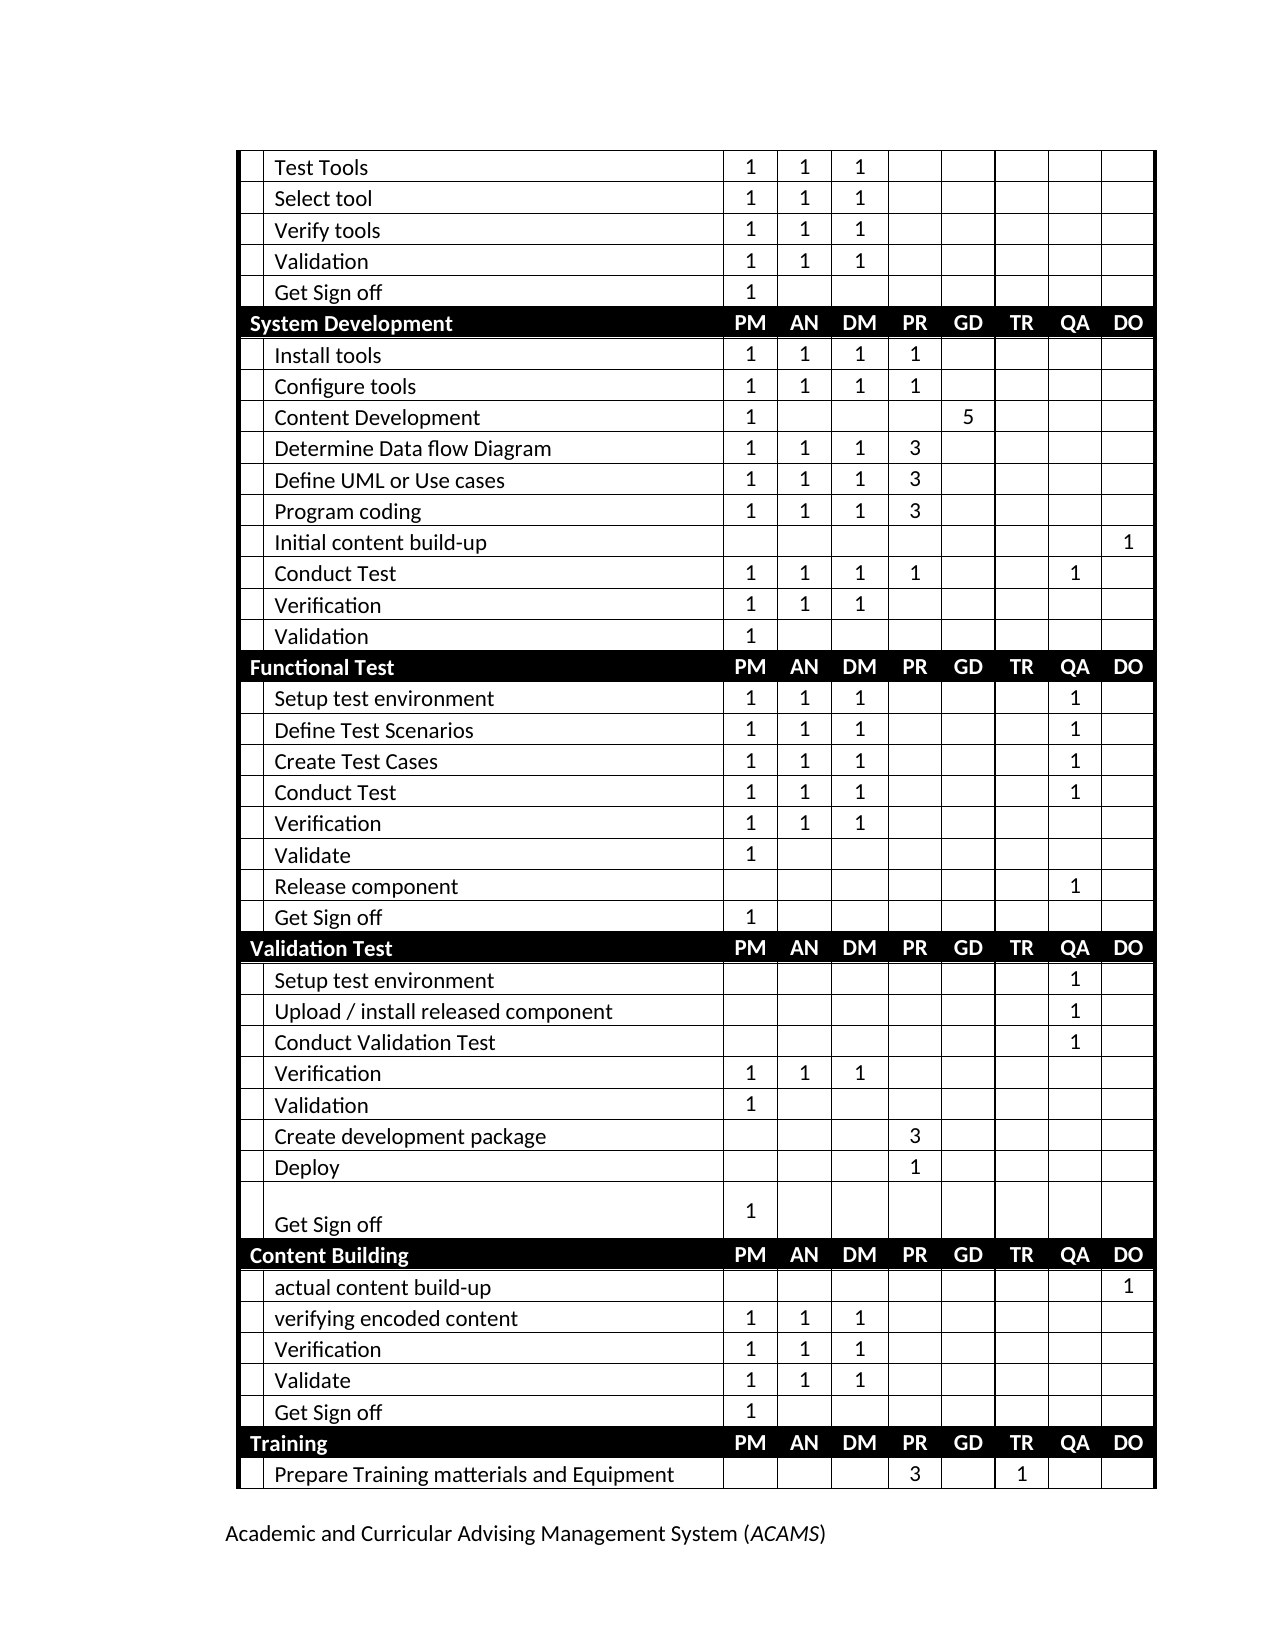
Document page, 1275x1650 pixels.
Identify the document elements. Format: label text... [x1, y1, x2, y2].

table_cell GD [942, 932, 994, 962]
table_cell [1102, 1302, 1153, 1332]
table_cell [996, 432, 1048, 462]
table_cell 3 [889, 464, 941, 494]
table_cell [1102, 401, 1153, 431]
table_cell QA [1049, 1427, 1101, 1457]
table_cell [942, 901, 994, 931]
table_cell [996, 495, 1048, 525]
table_cell [241, 620, 263, 650]
table_cell 1 [832, 1302, 888, 1332]
table_cell Validation Test [241, 932, 723, 962]
table_cell [241, 964, 263, 994]
table_cell [942, 839, 994, 869]
table_cell [996, 870, 1048, 900]
table_cell 1 [778, 245, 831, 275]
table_cell [241, 1057, 263, 1087]
table_cell [889, 714, 941, 744]
table_cell 1 [1049, 714, 1101, 744]
table_cell Verification [264, 807, 723, 837]
table_cell PR [889, 1427, 941, 1457]
table_cell [1102, 1120, 1153, 1150]
table_cell AN [778, 1427, 831, 1457]
table_cell Validation [264, 1089, 723, 1119]
table_cell DM [832, 932, 888, 962]
table_cell [778, 1271, 831, 1301]
table_cell [241, 214, 263, 244]
table_cell [942, 526, 994, 556]
table_cell Verify tools [264, 214, 723, 244]
table_cell 1 [832, 1364, 888, 1394]
table_cell TR [996, 651, 1048, 681]
table_cell [1102, 182, 1153, 212]
table_cell 1 [832, 714, 888, 744]
table_cell Create Test Cases [264, 745, 723, 775]
table_cell PR [889, 307, 941, 337]
table_cell GD [942, 1239, 994, 1269]
table_cell [889, 620, 941, 650]
table_cell [832, 401, 888, 431]
table_cell Verification [264, 589, 723, 619]
table_cell Verification [264, 1057, 723, 1087]
table_cell [241, 182, 263, 212]
table_cell [889, 245, 941, 275]
table_cell [1102, 964, 1153, 994]
table_cell [241, 495, 263, 525]
table_cell [832, 1089, 888, 1119]
table_cell 1 [778, 1057, 831, 1087]
table_cell [996, 464, 1048, 494]
table_cell 1 [889, 557, 941, 587]
table_cell 1 [832, 807, 888, 837]
table_cell 1 [778, 151, 831, 181]
table_cell [942, 214, 994, 244]
table_cell [1102, 214, 1153, 244]
table_cell [942, 870, 994, 900]
table_cell [241, 1120, 263, 1150]
table_cell [1102, 339, 1153, 369]
table_cell [942, 1151, 994, 1181]
table_cell [241, 557, 263, 587]
table_cell verifying encoded content [264, 1302, 723, 1332]
table_cell [241, 526, 263, 556]
table_cell [241, 1026, 263, 1056]
table_cell [996, 1057, 1048, 1087]
table_cell 1 [724, 589, 777, 619]
table_cell PM [724, 651, 777, 681]
table_cell [241, 245, 263, 275]
table_cell [1102, 1396, 1153, 1426]
table_cell [996, 714, 1048, 744]
table_cell [778, 620, 831, 650]
table_cell 1 [832, 214, 888, 244]
table_cell [1049, 401, 1101, 431]
table_cell [996, 1333, 1048, 1363]
table_cell [241, 745, 263, 775]
table_cell [889, 1271, 941, 1301]
table_cell [241, 276, 263, 306]
table_cell 1 [778, 1302, 831, 1332]
table_cell [1102, 995, 1153, 1025]
table_cell AN [778, 1239, 831, 1269]
table_cell [832, 1271, 888, 1301]
table_cell 1 [832, 245, 888, 275]
table_cell [1049, 495, 1101, 525]
table_cell 1 [778, 1333, 831, 1363]
table_cell [1102, 432, 1153, 462]
table_cell 1 [724, 714, 777, 744]
table_cell [942, 995, 994, 1025]
table_cell [778, 1089, 831, 1119]
table_cell Prepare Training matterials and Equipment [264, 1458, 723, 1488]
table_cell 1 [724, 1364, 777, 1394]
table_cell AN [778, 307, 831, 337]
table_cell 1 [1049, 964, 1101, 994]
table_cell [1049, 1302, 1101, 1332]
table_cell 1 [724, 807, 777, 837]
table_cell DM [832, 1427, 888, 1457]
table_cell 3 [889, 432, 941, 462]
table_cell GD [942, 1427, 994, 1457]
table_cell [1102, 776, 1153, 806]
table_cell 1 [724, 682, 777, 712]
table_cell Define UML or Use cases [264, 464, 723, 494]
table_cell [1102, 682, 1153, 712]
table_cell [889, 745, 941, 775]
table_cell [778, 995, 831, 1025]
table_cell actual content build-up [264, 1271, 723, 1301]
table_cell [942, 1271, 994, 1301]
table_cell [778, 526, 831, 556]
table_cell [996, 557, 1048, 587]
table_cell [832, 1151, 888, 1181]
table_cell 1 [832, 589, 888, 619]
table_cell [1102, 276, 1153, 306]
table_cell [241, 432, 263, 462]
table_cell [996, 1182, 1048, 1238]
table_cell Verification [264, 1333, 723, 1363]
table_cell [996, 901, 1048, 931]
table_cell [241, 1333, 263, 1363]
table_cell Upload / install released component [264, 995, 723, 1025]
table_cell 1 [778, 1364, 831, 1394]
table_cell [1049, 245, 1101, 275]
table_cell [996, 1396, 1048, 1426]
table_cell PM [724, 1239, 777, 1269]
table_cell [1049, 620, 1101, 650]
table_cell 3 [889, 495, 941, 525]
table_cell [724, 1120, 777, 1150]
table_cell [1102, 1151, 1153, 1181]
table_cell [889, 995, 941, 1025]
table_cell [889, 182, 941, 212]
table_cell [889, 839, 941, 869]
table_cell [1049, 589, 1101, 619]
table_cell 1 [778, 745, 831, 775]
table_cell [996, 1089, 1048, 1119]
table_cell Deploy [264, 1151, 723, 1181]
table_cell [996, 682, 1048, 712]
table_cell 5 [942, 401, 994, 431]
table_cell 1 [832, 745, 888, 775]
table_cell DO [1102, 307, 1153, 337]
table_cell [1102, 620, 1153, 650]
table_cell 1 [778, 714, 831, 744]
table_cell [1049, 151, 1101, 181]
table_cell [1102, 1182, 1153, 1238]
table_cell [996, 745, 1048, 775]
table_cell 1 [832, 432, 888, 462]
table_cell [1049, 214, 1101, 244]
table_cell [241, 901, 263, 931]
table_cell [724, 1271, 777, 1301]
table_cell 1 [778, 214, 831, 244]
table_cell PM [724, 1427, 777, 1457]
table_cell [1049, 182, 1101, 212]
table_cell [996, 1364, 1048, 1394]
table_cell [1049, 464, 1101, 494]
table_cell 1 [832, 682, 888, 712]
table_cell 1 [724, 1302, 777, 1332]
table_cell [241, 589, 263, 619]
table_cell [942, 1364, 994, 1394]
table_cell [1102, 839, 1153, 869]
table_cell [942, 620, 994, 650]
table_cell 1 [724, 745, 777, 775]
table_cell Validation [264, 245, 723, 275]
table_cell [778, 964, 831, 994]
table_cell [1102, 151, 1153, 181]
table_cell [1049, 1333, 1101, 1363]
table_cell [1049, 1089, 1101, 1119]
table_cell 1 [724, 432, 777, 462]
table_cell [778, 1396, 831, 1426]
table_cell 1 [724, 1057, 777, 1087]
table_cell [832, 276, 888, 306]
table_cell [241, 1364, 263, 1394]
table_cell [889, 1089, 941, 1119]
table_cell [996, 401, 1048, 431]
table_cell [889, 964, 941, 994]
table_cell [942, 776, 994, 806]
table_cell [942, 589, 994, 619]
table_cell QA [1049, 932, 1101, 962]
table_cell [889, 526, 941, 556]
table_cell 1 [996, 1458, 1048, 1488]
table_cell [942, 1396, 994, 1426]
table_cell [241, 339, 263, 369]
table_cell 1 [724, 370, 777, 400]
table_cell Validate [264, 1364, 723, 1394]
table_cell 1 [1049, 745, 1101, 775]
table_cell 1 [1049, 1026, 1101, 1056]
table_cell [1102, 714, 1153, 744]
table_cell [996, 1026, 1048, 1056]
table_cell [1102, 495, 1153, 525]
table_cell Get Sign off [264, 1396, 723, 1426]
table_cell DM [832, 651, 888, 681]
table_cell TR [996, 1427, 1048, 1457]
table_cell Install tools [264, 339, 723, 369]
table_cell [996, 1120, 1048, 1150]
table_cell [889, 1026, 941, 1056]
table_cell [996, 339, 1048, 369]
table_cell [778, 1026, 831, 1056]
table_cell DM [832, 307, 888, 337]
table_cell 1 [724, 1396, 777, 1426]
table_cell [241, 870, 263, 900]
table_cell Validate [264, 839, 723, 869]
table_cell 1 [778, 339, 831, 369]
table_cell [942, 182, 994, 212]
table_cell 1 [832, 776, 888, 806]
table_cell [942, 1057, 994, 1087]
table_cell [996, 214, 1048, 244]
table_cell Create development package [264, 1120, 723, 1150]
table_cell [942, 807, 994, 837]
table_cell [832, 1396, 888, 1426]
table_cell [942, 745, 994, 775]
table_cell [1049, 526, 1101, 556]
table_cell [889, 901, 941, 931]
table_cell PR [889, 932, 941, 962]
table_cell 1 [724, 620, 777, 650]
table_cell [942, 432, 994, 462]
table_cell GD [942, 651, 994, 681]
table_cell 1 [724, 214, 777, 244]
table_cell [1049, 839, 1101, 869]
table_cell [1102, 557, 1153, 587]
table_cell Conduct Validation Test [264, 1026, 723, 1056]
table_cell 1 [889, 370, 941, 400]
table_cell [1102, 901, 1153, 931]
table_cell [241, 714, 263, 744]
table_cell 1 [724, 839, 777, 869]
table_cell [1049, 1458, 1101, 1488]
table_cell [889, 776, 941, 806]
table_cell 1 [724, 245, 777, 275]
table_cell [889, 1182, 941, 1238]
table_cell Determine Data flow Diagram [264, 432, 723, 462]
table_cell DO [1102, 932, 1153, 962]
table_cell PR [889, 1239, 941, 1269]
table_cell [996, 1271, 1048, 1301]
table_cell 1 [724, 339, 777, 369]
table_cell 1 [832, 339, 888, 369]
table_cell 1 [778, 464, 831, 494]
table_cell 1 [832, 464, 888, 494]
table_cell [996, 589, 1048, 619]
table_cell [942, 464, 994, 494]
table_cell [1049, 1364, 1101, 1394]
table_cell [996, 151, 1048, 181]
table_cell Setup test environment [264, 682, 723, 712]
table_cell 1 [832, 557, 888, 587]
table_cell [241, 1458, 263, 1488]
table_cell [832, 1458, 888, 1488]
table_cell Get Sign off [264, 901, 723, 931]
table_cell AN [778, 651, 831, 681]
table_cell PR [889, 651, 941, 681]
table_cell [832, 964, 888, 994]
table_cell [724, 964, 777, 994]
table_cell [1102, 870, 1153, 900]
table_cell 1 [778, 807, 831, 837]
table_cell [241, 995, 263, 1025]
table_cell [889, 214, 941, 244]
table_cell [241, 839, 263, 869]
table_cell 1 [724, 182, 777, 212]
table_cell [778, 1182, 831, 1238]
table_cell 1 [724, 464, 777, 494]
table_cell [1102, 1364, 1153, 1394]
table_cell [832, 1026, 888, 1056]
table_cell 1 [832, 370, 888, 400]
table_cell [724, 870, 777, 900]
table_cell 1 [832, 151, 888, 181]
table_cell 1 [724, 557, 777, 587]
table_cell [778, 1151, 831, 1181]
table_cell 1 [889, 339, 941, 369]
table_cell GD [942, 307, 994, 337]
table_cell 1 [832, 182, 888, 212]
table_cell [996, 370, 1048, 400]
table_cell Release component [264, 870, 723, 900]
table_cell 1 [889, 1151, 941, 1181]
table_cell [889, 276, 941, 306]
table_cell [1049, 1057, 1101, 1087]
table_cell [889, 870, 941, 900]
table_cell [889, 151, 941, 181]
table_cell [241, 1151, 263, 1181]
table_cell [778, 401, 831, 431]
table_cell DM [832, 1239, 888, 1269]
table_cell [942, 245, 994, 275]
table_cell [942, 151, 994, 181]
table_cell [778, 870, 831, 900]
table_cell 1 [1102, 526, 1153, 556]
table_cell [778, 276, 831, 306]
table_cell 1 [724, 1333, 777, 1363]
table_cell [1102, 370, 1153, 400]
table_cell [1102, 1026, 1153, 1056]
table_cell [724, 1458, 777, 1488]
table_cell Initial content build-up [264, 526, 723, 556]
table_cell [1049, 1182, 1101, 1238]
table_cell [832, 901, 888, 931]
table_cell [889, 401, 941, 431]
table_cell DO [1102, 651, 1153, 681]
table_cell 1 [724, 495, 777, 525]
table_cell [1049, 1396, 1101, 1426]
table_cell QA [1049, 1239, 1101, 1269]
table_cell [996, 839, 1048, 869]
table_cell 1 [832, 1333, 888, 1363]
table_cell Get Sign off [264, 1182, 723, 1238]
table_cell 1 [778, 557, 831, 587]
table_cell [1102, 589, 1153, 619]
table_cell [1102, 807, 1153, 837]
table_cell Test Tools [264, 151, 723, 181]
table_cell 1 [778, 432, 831, 462]
table_cell [1102, 464, 1153, 494]
table_cell Program coding [264, 495, 723, 525]
table_cell [241, 1271, 263, 1301]
table_cell Functional Test [241, 651, 723, 681]
table_cell Select tool [264, 182, 723, 212]
table_cell Conduct Test [264, 557, 723, 587]
table_cell TR [996, 307, 1048, 337]
table_cell [1102, 1089, 1153, 1119]
table_cell [1049, 276, 1101, 306]
table_cell [996, 620, 1048, 650]
table_cell [942, 495, 994, 525]
table_cell Content Building [241, 1239, 723, 1269]
table_cell PM [724, 307, 777, 337]
table_cell [996, 182, 1048, 212]
table_cell [1049, 370, 1101, 400]
table_cell 1 [1049, 682, 1101, 712]
table_cell [942, 1302, 994, 1332]
table_cell [832, 620, 888, 650]
table_cell [241, 807, 263, 837]
table_cell [778, 901, 831, 931]
table_cell [241, 1089, 263, 1119]
table_cell [889, 807, 941, 837]
table_cell 1 [724, 1182, 777, 1238]
table_cell [996, 1302, 1048, 1332]
table_cell Validation [264, 620, 723, 650]
table_cell 1 [1102, 1271, 1153, 1301]
table_cell TR [996, 1239, 1048, 1269]
table_cell 1 [1049, 557, 1101, 587]
table_cell [942, 339, 994, 369]
table_cell [1049, 1120, 1101, 1150]
table_cell [942, 276, 994, 306]
table_cell [996, 526, 1048, 556]
table_cell [1102, 245, 1153, 275]
table_cell DO [1102, 1427, 1153, 1457]
table_cell QA [1049, 651, 1101, 681]
table_cell DO [1102, 1239, 1153, 1269]
table_cell [889, 1396, 941, 1426]
table_cell [996, 807, 1048, 837]
table_cell Content Development [264, 401, 723, 431]
table_cell 1 [724, 151, 777, 181]
table_cell [889, 1333, 941, 1363]
table_cell 1 [724, 776, 777, 806]
table_cell [942, 557, 994, 587]
table_cell [832, 870, 888, 900]
table_cell [1102, 1333, 1153, 1363]
table_cell 1 [1049, 870, 1101, 900]
table_cell PM [724, 932, 777, 962]
table_cell [241, 776, 263, 806]
table_cell 1 [778, 370, 831, 400]
table_cell 1 [778, 495, 831, 525]
table_cell [942, 1182, 994, 1238]
table_cell [1049, 1151, 1101, 1181]
table_cell 1 [724, 276, 777, 306]
table_cell [832, 1120, 888, 1150]
table_cell [996, 245, 1048, 275]
table_cell System Development [241, 307, 723, 337]
table_cell 1 [778, 682, 831, 712]
table_cell [241, 682, 263, 712]
table_cell 1 [724, 1089, 777, 1119]
table_cell [832, 1182, 888, 1238]
table_cell [724, 526, 777, 556]
table_cell TR [996, 932, 1048, 962]
table_cell [942, 1120, 994, 1150]
table_cell [1049, 339, 1101, 369]
table_cell [942, 964, 994, 994]
table_cell 1 [724, 401, 777, 431]
table_cell [889, 1302, 941, 1332]
table_cell Conduct Test [264, 776, 723, 806]
table_cell [778, 1458, 831, 1488]
table_cell 1 [832, 1057, 888, 1087]
table_cell [1102, 1458, 1153, 1488]
table_cell [996, 1151, 1048, 1181]
table_cell [996, 995, 1048, 1025]
table_cell 3 [889, 1120, 941, 1150]
table_cell [241, 1182, 263, 1238]
table_cell [1102, 745, 1153, 775]
table_cell [942, 370, 994, 400]
table_cell [889, 1364, 941, 1394]
table_cell [241, 401, 263, 431]
table_cell [241, 151, 263, 181]
table_cell [889, 589, 941, 619]
table_cell 1 [778, 182, 831, 212]
table_cell [996, 276, 1048, 306]
table_cell Define Test Scenarios [264, 714, 723, 744]
table_cell [832, 995, 888, 1025]
table_cell [942, 682, 994, 712]
table_cell [778, 1120, 831, 1150]
table_cell 1 [1049, 995, 1101, 1025]
table_cell [1049, 1271, 1101, 1301]
table_cell [724, 1026, 777, 1056]
table_cell AN [778, 932, 831, 962]
table_cell [724, 1151, 777, 1181]
table_cell 1 [832, 495, 888, 525]
table_cell [996, 964, 1048, 994]
table_cell [1102, 1057, 1153, 1087]
table_cell [889, 1057, 941, 1087]
table_cell [832, 526, 888, 556]
table_cell [778, 839, 831, 869]
table_cell [724, 995, 777, 1025]
table_cell [1049, 807, 1101, 837]
table_cell [996, 776, 1048, 806]
table_cell Get Sign off [264, 276, 723, 306]
table_cell 3 [889, 1458, 941, 1488]
table_cell QA [1049, 307, 1101, 337]
table_cell 1 [778, 776, 831, 806]
table_cell Setup test environment [264, 964, 723, 994]
table_cell [942, 1026, 994, 1056]
table_cell [241, 464, 263, 494]
table_cell [241, 1302, 263, 1332]
table_cell Configure tools [264, 370, 723, 400]
table_cell [942, 1458, 994, 1488]
table_cell 1 [778, 589, 831, 619]
table_cell Training [241, 1427, 723, 1457]
table_cell [942, 714, 994, 744]
table_cell [942, 1333, 994, 1363]
table_cell 1 [1049, 776, 1101, 806]
table_cell [241, 1396, 263, 1426]
table_cell [1049, 901, 1101, 931]
table_cell [889, 682, 941, 712]
table_cell [832, 839, 888, 869]
table_cell [1049, 432, 1101, 462]
table_cell 1 [724, 901, 777, 931]
table_cell [942, 1089, 994, 1119]
table_cell [241, 370, 263, 400]
